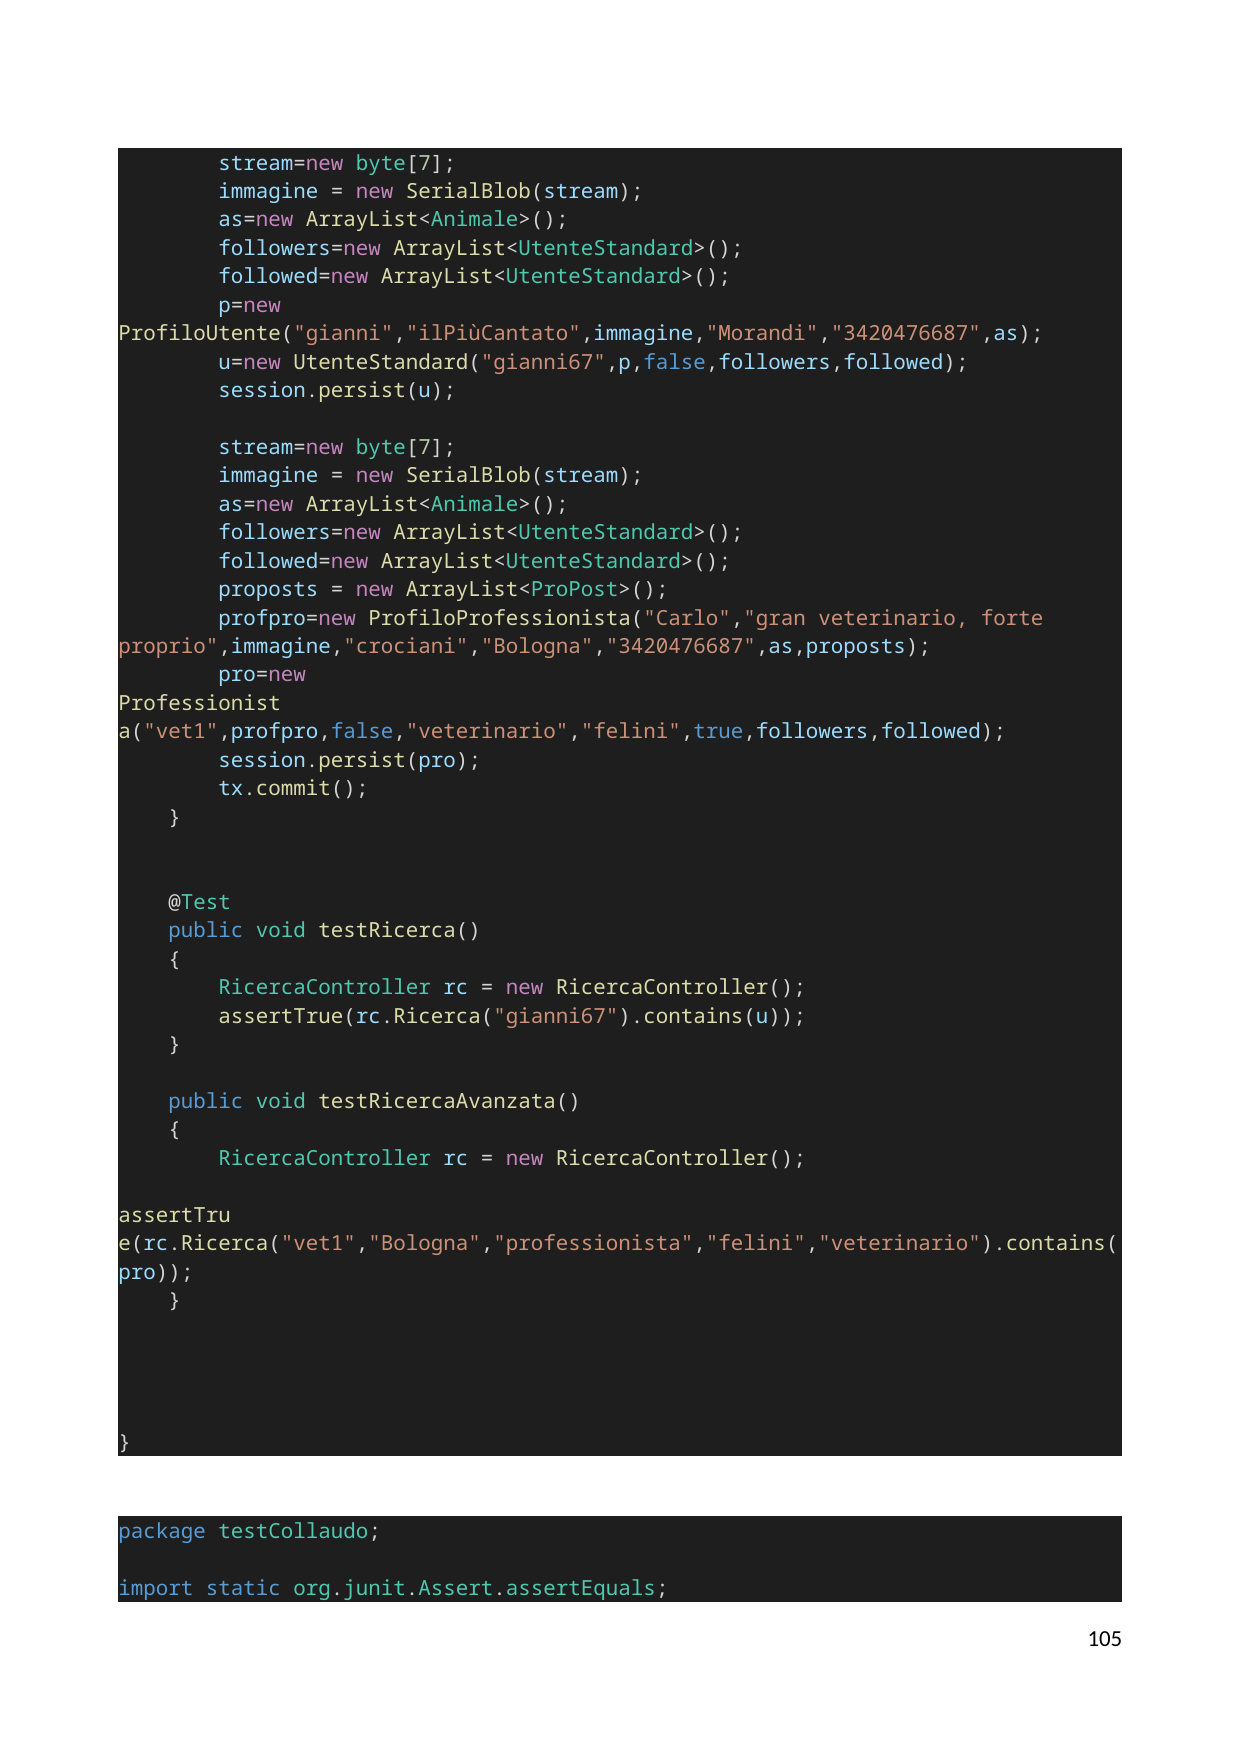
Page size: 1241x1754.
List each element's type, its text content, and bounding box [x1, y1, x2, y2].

text import static org.junit.Assert.assertEquals; [118, 1573, 1122, 1602]
text package testCollaudo; [118, 1516, 1122, 1545]
text tx.commit(); [118, 773, 1122, 802]
text assertTrue(rc.Ricerca("gianni67").contains(u)); [118, 1001, 1122, 1029]
text public void testRicercaAvanzata() [118, 1086, 1122, 1114]
text u=new UtenteStandard("gianni67",p,false,followers,followed); [118, 347, 1122, 375]
text proposts = new ArrayList<ProPost>(); [118, 574, 1122, 603]
text followed=new ArrayList<UtenteStandard>(); [118, 546, 1122, 574]
text stream=new byte[7]; [118, 148, 1122, 176]
text pro=new Professionista("vet1",profpro,false,"veterinario","felini",true,followers,followed); [118, 659, 1122, 745]
text } [118, 802, 1122, 830]
text session.persist(u); [118, 375, 1122, 404]
text immagine = new SerialBlob(stream); [118, 176, 1122, 204]
text profpro=new ProfiloProfessionista("Carlo","gran veterinario, forte proprio",immagine,"crociani","Bologna","3420476687",as,proposts); [118, 603, 1122, 659]
text } [118, 1285, 1122, 1314]
text { [118, 944, 1122, 972]
text RicercaController rc = new RicercaController(); [118, 1143, 1122, 1171]
text } [118, 1029, 1122, 1058]
text public void testRicerca() [118, 916, 1122, 944]
text assertTrue(rc.Ricerca("vet1","Bologna","professionista","felini","veterinario").contains(pro)); [118, 1171, 1122, 1285]
text followers=new ArrayList<UtenteStandard>(); [118, 517, 1122, 546]
text session.persist(pro); [118, 745, 1122, 773]
text p=new ProfiloUtente("gianni","ilPiùCantato",immagine,"Morandi","3420476687",as); [118, 290, 1122, 347]
text followers=new ArrayList<UtenteStandard>(); [118, 233, 1122, 261]
text @Test [118, 887, 1122, 916]
text immagine = new SerialBlob(stream); [118, 461, 1122, 489]
text { [118, 1114, 1122, 1143]
text followed=new ArrayList<UtenteStandard>(); [118, 261, 1122, 290]
text stream=new byte[7]; [118, 432, 1122, 461]
text } [118, 1427, 1122, 1456]
text as=new ArrayList<Animale>(); [118, 489, 1122, 517]
text as=new ArrayList<Animale>(); [118, 204, 1122, 233]
text RicercaController rc = new RicercaController(); [118, 972, 1122, 1001]
